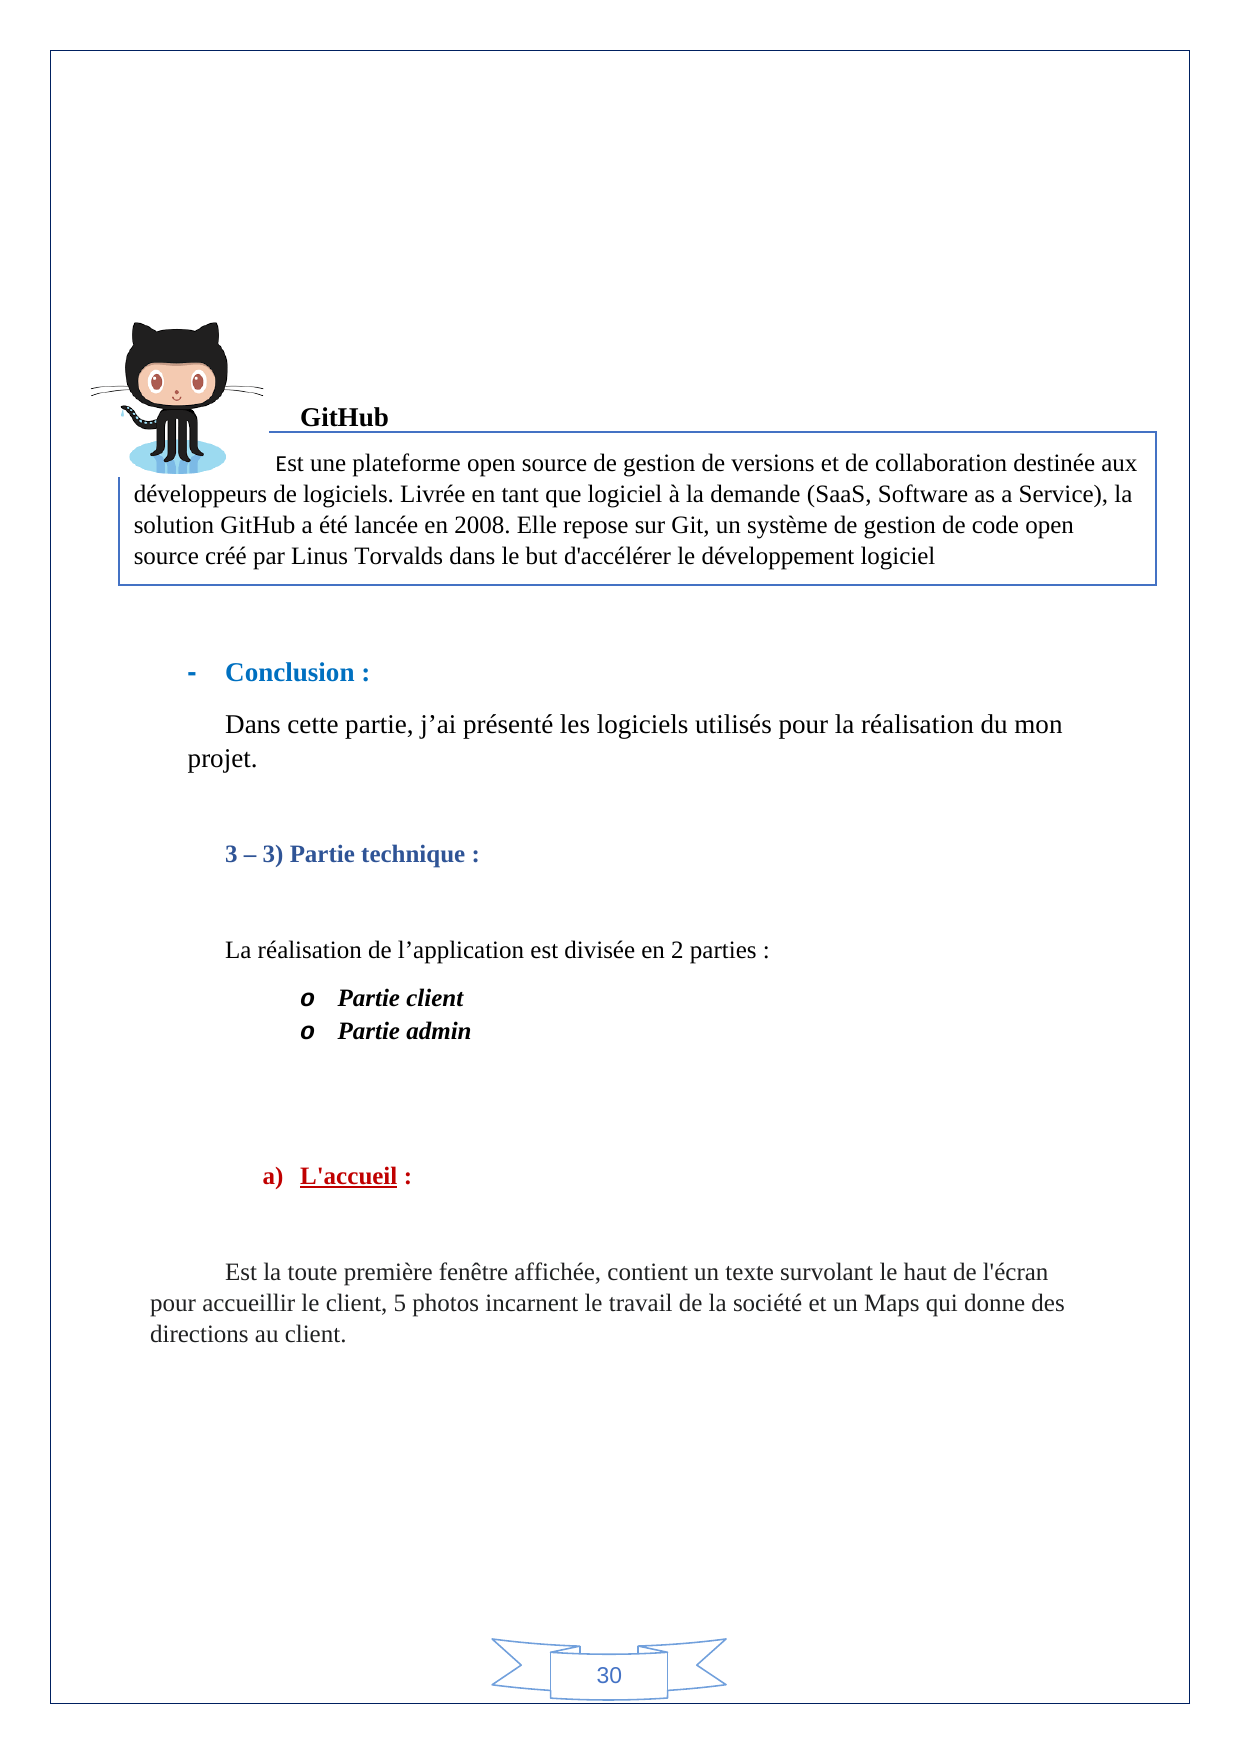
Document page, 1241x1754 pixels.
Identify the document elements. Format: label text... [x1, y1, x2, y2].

list L'accueil : [262, 1161, 1090, 1190]
list Partie admin [300, 1016, 1090, 1047]
text Est la toute première fenêtre affichée, contient un texte survolant le haut de l'écran pour accueillir le client, 5 photos incarnent le travail de la société et un Maps qui donne des directions au client. [150, 1257, 1090, 1347]
text 3 – 3) Partie technique : [150, 839, 1090, 868]
text Dans cette partie, j’ai présenté les logiciels utilisés pour la réalisation du mon projet. [187, 708, 1090, 773]
picture [85, 319, 269, 477]
text La réalisation de l’application est divisée en 2 parties : [150, 935, 1090, 964]
list Partie client [300, 983, 1090, 1013]
list Conclusion : [187, 652, 1090, 689]
text GitHub [269, 401, 1090, 431]
